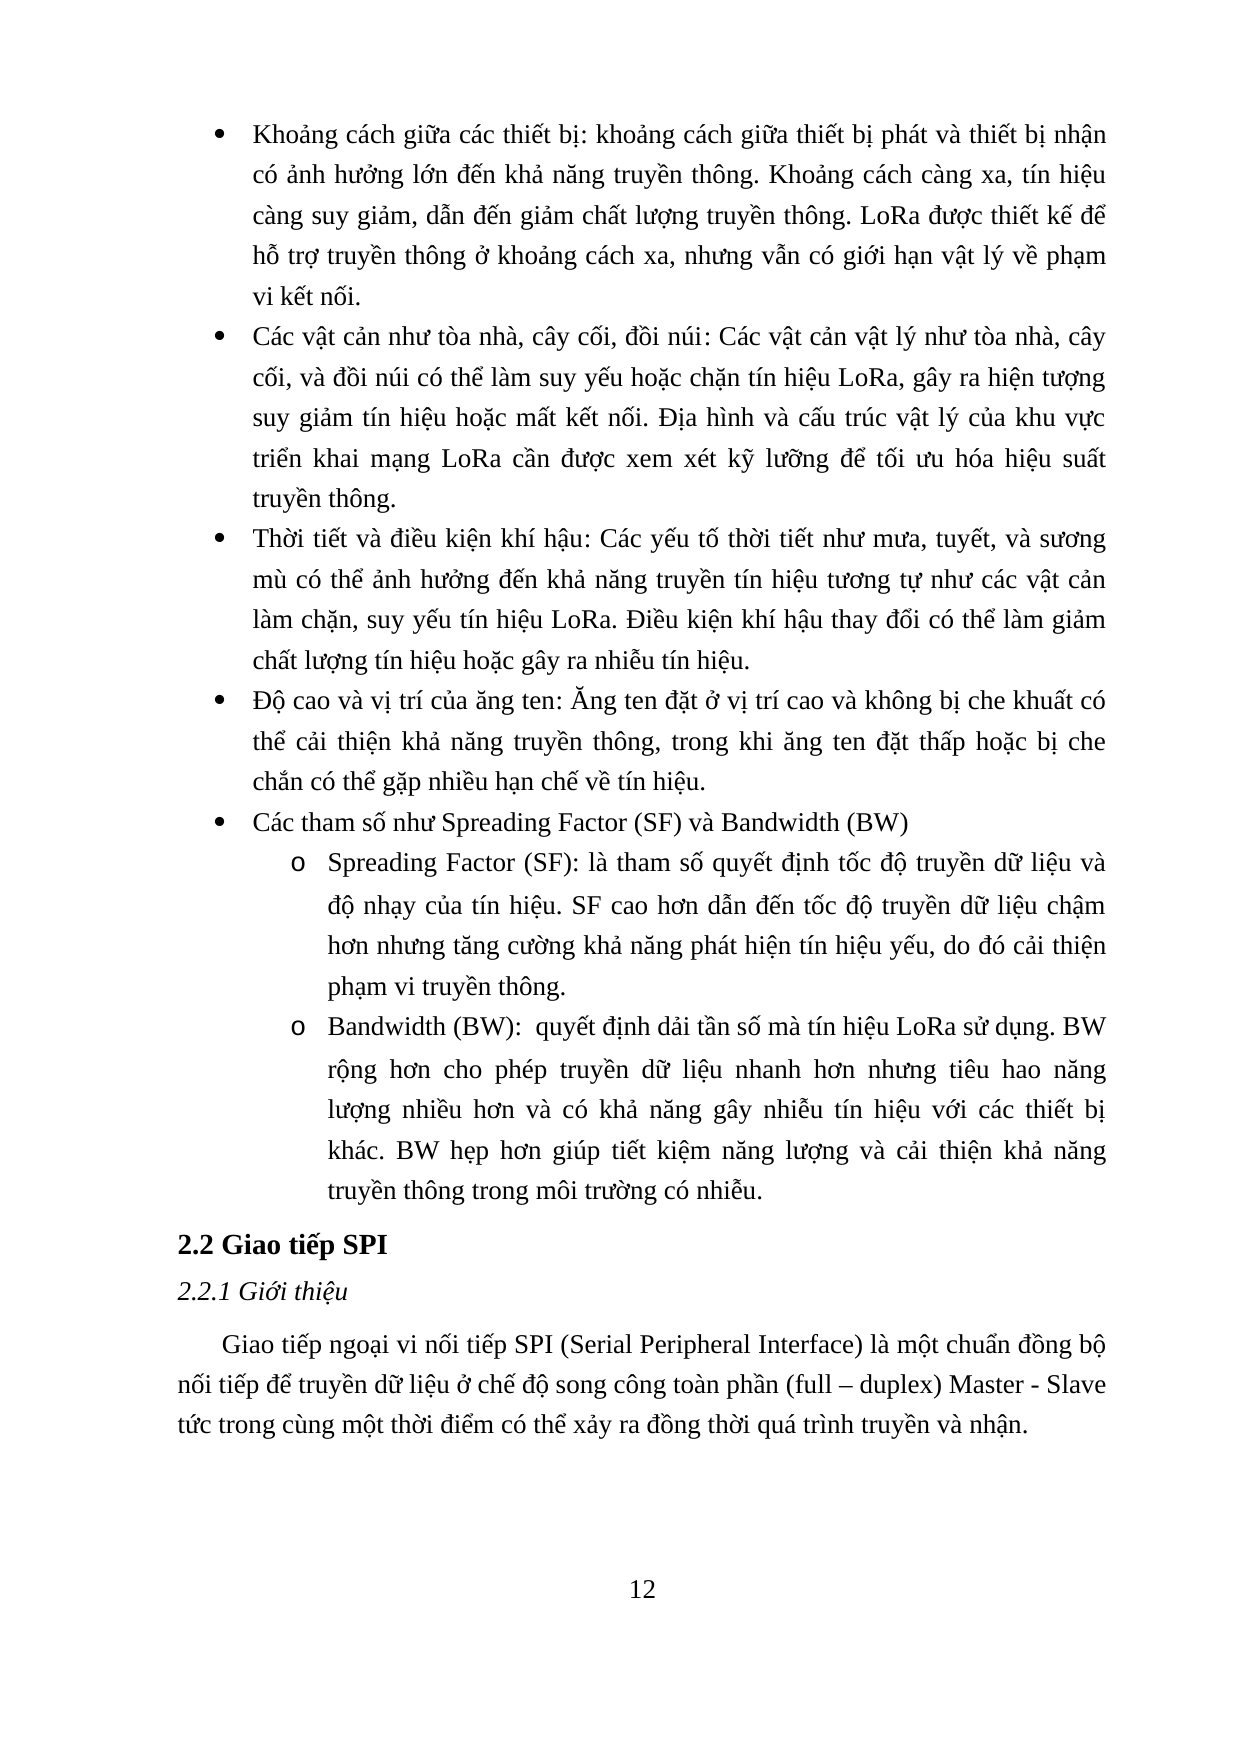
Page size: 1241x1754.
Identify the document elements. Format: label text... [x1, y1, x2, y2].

list Bandwidth (BW): quyết định dải tần số mà tín hiệu LoRa sử dụng. BW rộng hơn cho phép truyền dữ liệu nhanh hơn nhưng tiêu hao năng lượng nhiều hơn và có khả năng gây nhiễu tín hiệu với các thiết bị khác. BW hẹp hơn giúp tiết kiệm năng lượng và cải thiện khả năng truyền thông trong môi trường có nhiễu. [290, 1010, 1107, 1205]
list Khoảng cách giữa các thiết bị: khoảng cách giữa thiết bị phát và thiết bị nhận có ảnh hưởng lớn đến khả năng truyền thông. Khoảng cách càng xa, tín hiệu càng suy giảm, dẫn đến giảm chất lượng truyền thông. LoRa được thiết kế để hỗ trợ truyền thông ở khoảng cách xa, nhưng vẫn có giới hạn vật lý về phạm vi kết nối. [215, 118, 1107, 311]
subtitle 2.2.1 Giới thiệu [177, 1275, 1107, 1306]
list Thời tiết và điều kiện khí hậu: Các yếu tố thời tiết như mưa, tuyết, và sương mù có thể ảnh hưởng đến khả năng truyền tín hiệu tương tự như các vật cản làm chặn, suy yếu tín hiệu LoRa. Điều kiện khí hậu thay đổi có thể làm giảm chất lượng tín hiệu hoặc gây ra nhiễu tín hiệu. [215, 522, 1107, 675]
list Các vật cản như tòa nhà, cây cối, đồi núi: Các vật cản vật lý như tòa nhà, cây cối, và đồi núi có thể làm suy yếu hoặc chặn tín hiệu LoRa, gây ra hiện tượng suy giảm tín hiệu hoặc mất kết nối. Địa hình và cấu trúc vật lý của khu vực triển khai mạng LoRa cần được xem xét kỹ lưỡng để tối ưu hóa hiệu suất truyền thông. [215, 320, 1107, 513]
list Độ cao và vị trí của ăng ten: Ăng ten đặt ở vị trí cao và không bị che khuất có thể cải thiện khả năng truyền thông, trong khi ăng ten đặt thấp hoặc bị che chắn có thể gặp nhiều hạn chế về tín hiệu. [215, 684, 1107, 796]
text Giao tiếp ngoại vi nối tiếp SPI (Serial Peripheral Interface) là một chuẩn đồng bộ nối tiếp để truyền dữ liệu ở chế độ song công toàn phần (full – duplex) Master - Slave tức trong cùng một thời điểm có thể xảy ra đồng thời quá trình truyền và nhận. [177, 1328, 1107, 1440]
subtitle 2.2 Giao tiếp SPI [177, 1227, 1107, 1261]
list Spreading Factor (SF): là tham số quyết định tốc độ truyền dữ liệu và độ nhạy của tín hiệu. SF cao hơn dẫn đến tốc độ truyền dữ liệu chậm hơn nhưng tăng cường khả năng phát hiện tín hiệu yếu, do đó cải thiện phạm vi truyền thông. [290, 846, 1107, 1001]
list Các tham số như Spreading Factor (SF) và Bandwidth (BW) [215, 806, 1107, 837]
